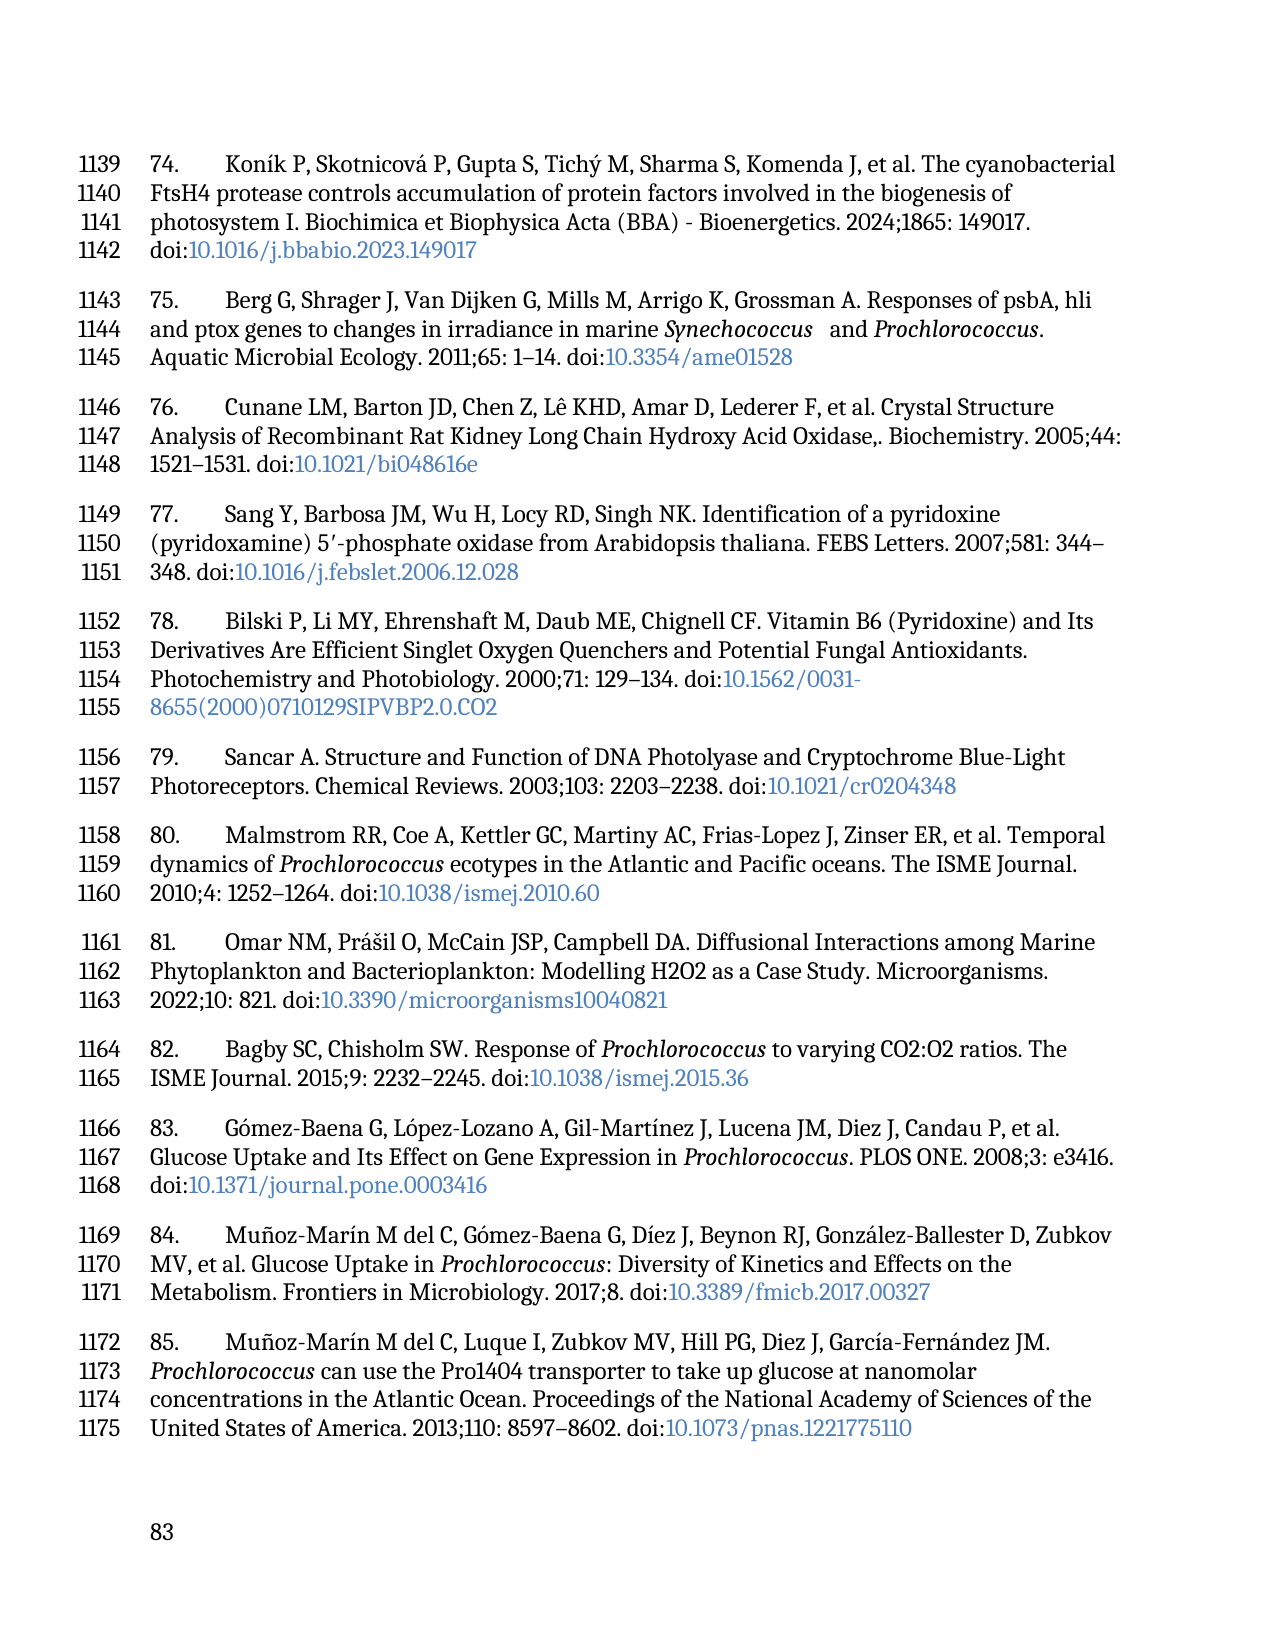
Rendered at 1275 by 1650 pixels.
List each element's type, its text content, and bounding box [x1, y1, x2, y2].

text 84. Muñoz-Marín M del C, Gómez-Baena G, Díez J, Beynon RJ, González-Ballester D, Zubkov MV, et al. Glucose Uptake in Prochlorococcus: Diversity of Kinetics and Effects on the Metabolism. Frontiers in Microbiology. 2017;8. doi:10.3389/fmicb.2017.00327 [150, 1221, 1125, 1307]
text 81. Omar NM, Prášil O, McCain JSP, Campbell DA. Diffusional Interactions among Marine Phytoplankton and Bacterioplankton: Modelling H2O2 as a Case Study. Microorganisms. 2022;10: 821. doi:10.3390/microorganisms10040821 [150, 928, 1125, 1014]
text 77. Sang Y, Barbosa JM, Wu H, Locy RD, Singh NK. Identification of a pyridoxine (pyridoxamine) 5-phosphate oxidase from Arabidopsis thaliana. FEBS Letters. 2007;581: 344–348. doi:10.1016/j.febslet.2006.12.028 [150, 500, 1125, 586]
text 80. Malmstrom RR, Coe A, Kettler GC, Martiny AC, Frias-Lopez J, Zinser ER, et al. Temporal dynamics of Prochlorococcus ecotypes in the Atlantic and Pacific oceans. The ISME Journal. 2010;4: 1252–1264. doi:10.1038/ismej.2010.60 [150, 821, 1125, 907]
text 78. Bilski P, Li MY, Ehrenshaft M, Daub ME, Chignell CF. Vitamin B6 (Pyridoxine) and Its Derivatives Are Efficient Singlet Oxygen Quenchers and Potential Fungal Antioxidants. Photochemistry and Photobiology. 2000;71: 129–134. doi:10.1562/0031-8655(2000)0710129SIPVBP2.0.CO2 [150, 607, 1125, 722]
text 75. Berg G, Shrager J, Van Dijken G, Mills M, Arrigo K, Grossman A. Responses of psbA, hli and ptox genes to changes in irradiance in marine Synechococcus and Prochlorococcus. Aquatic Microbial Ecology. 2011;65: 1–14. doi:10.3354/ame01528 [150, 286, 1125, 372]
text 76. Cunane LM, Barton JD, Chen Z, Lê KHD, Amar D, Lederer F, et al. Crystal Structure Analysis of Recombinant Rat Kidney Long Chain Hydroxy Acid Oxidase,. Biochemistry. 2005;44: 1521–1531. doi:10.1021/bi048616e [150, 393, 1125, 479]
text 85. Muñoz-Marín M del C, Luque I, Zubkov MV, Hill PG, Diez J, García-Fernández JM. Prochlorococcus can use the Pro1404 transporter to take up glucose at nanomolar concentrations in the Atlantic Ocean. Proceedings of the National Academy of Sciences of the United States of America. 2013;110: 8597–8602. doi:10.1073/pnas.1221775110 [150, 1328, 1125, 1443]
text 82. Bagby SC, Chisholm SW. Response of Prochlorococcus to varying CO2:O2 ratios. The ISME Journal. 2015;9: 2232–2245. doi:10.1038/ismej.2015.36 [150, 1035, 1125, 1093]
text 79. Sancar A. Structure and Function of DNA Photolyase and Cryptochrome Blue-Light Photoreceptors. Chemical Reviews. 2003;103: 2203–2238. doi:10.1021/cr0204348 [150, 743, 1125, 800]
text 83. Gómez-Baena G, López-Lozano A, Gil-Martínez J, Lucena JM, Diez J, Candau P, et al. Glucose Uptake and Its Effect on Gene Expression in Prochlorococcus. PLOS ONE. 2008;3: e3416. doi:10.1371/journal.pone.0003416 [150, 1114, 1125, 1200]
text 74. Koník P, Skotnicová P, Gupta S, Tichý M, Sharma S, Komenda J, et al. The cyanobacterial FtsH4 protease controls accumulation of protein factors involved in the biogenesis of photosystem I. Biochimica et Biophysica Acta (BBA) - Bioenergetics. 2024;1865: 149017. doi:10.1016/j.bbabio.2023.149017 [150, 150, 1125, 265]
